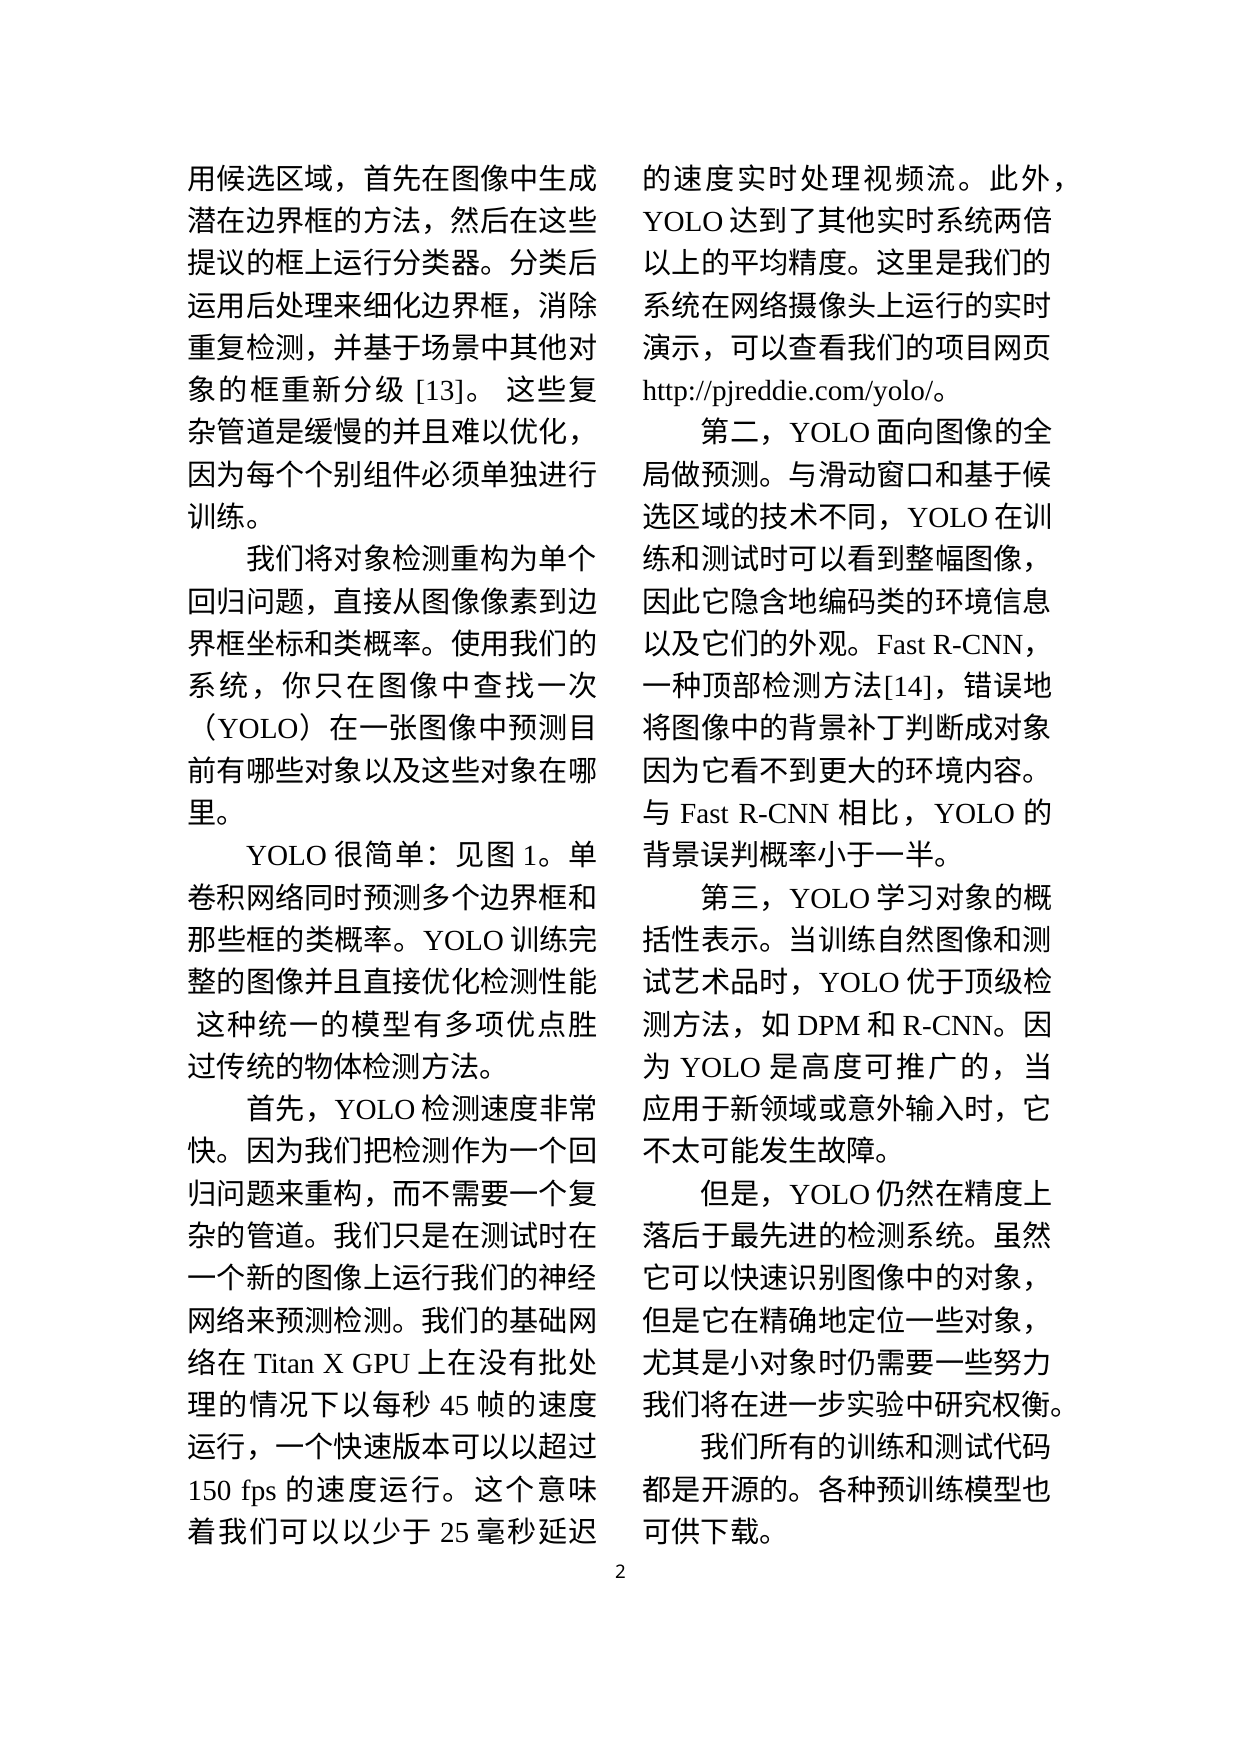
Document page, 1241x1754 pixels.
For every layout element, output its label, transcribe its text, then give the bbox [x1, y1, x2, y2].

text 首先，YOLO检测速度非常快。因为我们把检测作为一个回归问题来重构，而不需要一个复杂的管道。我们只是在测试时在一个新的图像上运行我们的神经网络来预测检测。我们的基础网络在Titan X GPU上在没有批处理的情况下以每秒45帧的速度运行，一个快速版本可以以超过150 fps的速度运行。这个意味着我们可以以少于25毫秒延迟的速度实时处理视频流。此外，YOLO达到了其他实时系统两倍以上的平均精度。这里是我们的系统在网络摄像头上运行的实时演示，可以查看我们的项目网页：http://pjreddie.com/yolo/。 [187, 1086, 598, 1551]
text 我们将对象检测重构为单个回归问题，直接从图像像素到边界框坐标和类概率。使用我们的系统，你只在图像中查找一次（YOLO）在一张图像中预测目前有哪些对象以及这些对象在哪里。 [187, 536, 598, 832]
text YOLO很简单：见图1。单卷积网络同时预测多个边界框和那些框的类概率。YOLO训练完整的图像并且直接优化检测性能。 这种统一的模型有多项优点胜过传统的物体检测方法。 [187, 832, 598, 1086]
text 首先，YOLO检测速度非常快。因为我们把检测作为一个回归问题来重构，而不需要一个复杂的管道。我们只是在测试时在一个新的图像上运行我们的神经网络来预测检测。我们的基础网络在Titan X GPU上在没有批处理的情况下以每秒45帧的速度运行，一个快速版本可以以超过150 fps的速度运行。这个意味着我们可以以少于25毫秒延迟的速度实时处理视频流。此外，YOLO达到了其他实时系统两倍以上的平均精度。这里是我们的系统在网络摄像头上运行的实时演示，可以查看我们的项目网页：http://pjreddie.com/yolo/。 [642, 155, 1053, 409]
text 第二，YOLO面向图像的全局做预测。与滑动窗口和基于候选区域的技术不同，YOLO在训练和测试时可以看到整幅图像，因此它隐含地编码类的环境信息以及它们的外观。Fast R-CNN，一种顶部检测方法[14]，错误地将图像中的背景补丁判断成对象，因为它看不到更大的环境内容。与Fast R-CNN相比，YOLO的背景误判概率小于一半。 [642, 409, 1053, 874]
text 最近的方法，如R-CNN使用候选区域，首先在图像中生成潜在边界框的方法，然后在这些提议的框上运行分类器。分类后，运用后处理来细化边界框，消除重复检测，并基于场景中其他对象的框重新分级 [13]。 这些复杂管道是缓慢的并且难以优化，因为每个个别组件必须单独进行训练。 [187, 155, 598, 536]
text 第三，YOLO学习对象的概括性表示。当训练自然图像和测试艺术品时，YOLO优于顶级检测方法，如DPM和R-CNN。因为YOLO是高度可推广的，当应用于新领域或意外输入时，它不太可能发生故障。 [642, 874, 1053, 1170]
text 但是，YOLO仍然在精度上落后于最先进的检测系统。虽然它可以快速识别图像中的对象，但是它在精确地定位一些对象，尤其是小对象时仍需要一些努力。我们将在进一步实验中研究权衡。 [642, 1170, 1053, 1424]
text 我们所有的训练和测试代码都是开源的。各种预训练模型也可供下载。 [642, 1424, 1053, 1551]
